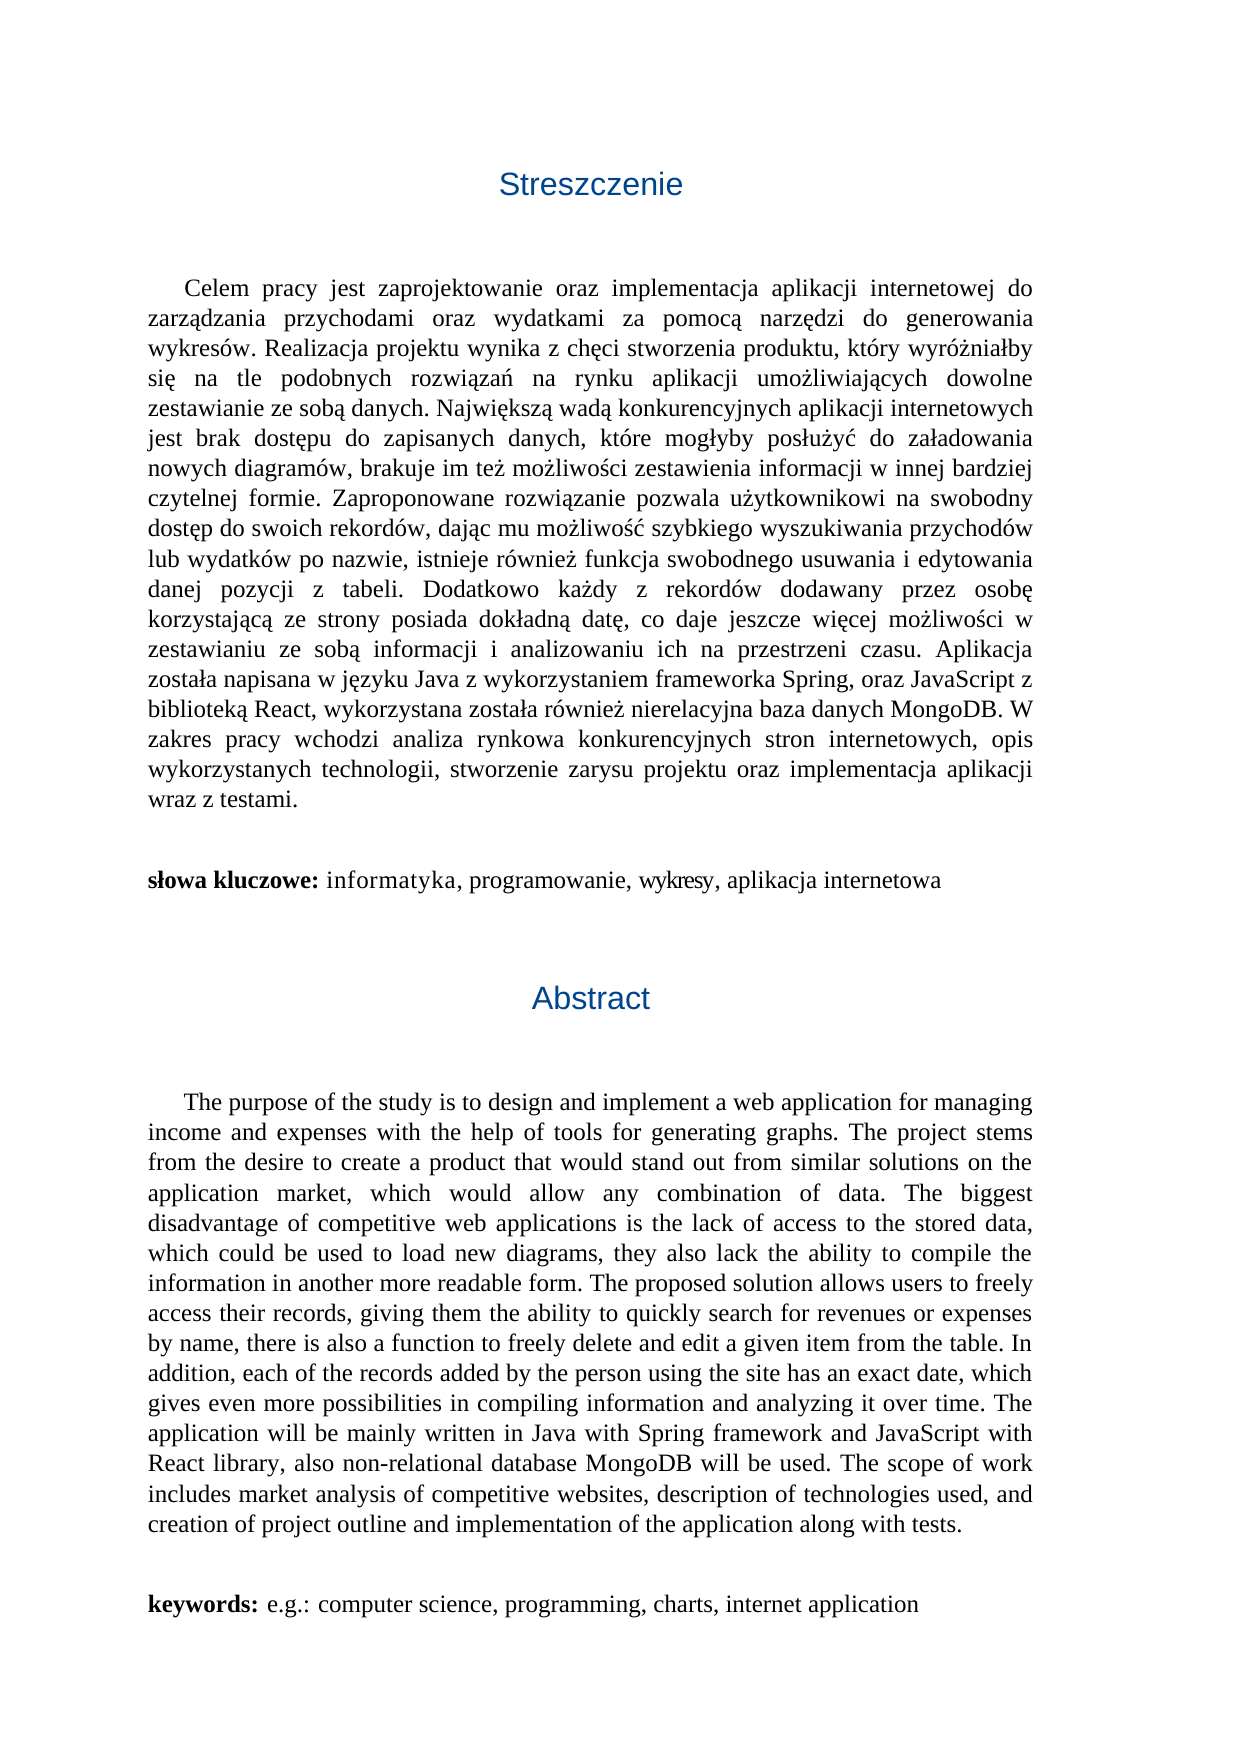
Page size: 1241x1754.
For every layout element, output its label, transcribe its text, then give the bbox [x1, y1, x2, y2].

text keywords: e.g.: computer science, programming, charts, internet application [148, 1589, 1221, 1618]
text Celem pracy jest zaprojektowanie oraz implementacja aplikacji internetowej do zarządzania przychodami oraz wydatkami za pomocą narzędzi do generowania wykresów. Realizacja projektu wynika z chęci stworzenia produktu, który wyróżniałby się na tle podobnych rozwiązań na rynku aplikacji umożliwiających dowolne zestawianie ze sobą danych. Największą wadą konkurencyjnych aplikacji internetowych jest brak dostępu do zapisanych danych, które mogłyby posłużyć do załadowania nowych diagramów, brakuje im też możliwości zestawienia informacji w innej bardziej czytelnej formie. Zaproponowane rozwiązanie pozwala użytkownikowi na swobodny dostęp do swoich rekordów, dając mu możliwość szybkiego wyszukiwania przychodów lub wydatków po nazwie, istnieje również funkcja swobodnego usuwania i edytowania danej pozycji z tabeli. Dodatkowo każdy z rekordów dodawany przez osobę korzystającą ze strony posiada dokładną datę, co daje jeszcze więcej możliwości w zestawianiu ze sobą informacji i analizowaniu ich na przestrzeni czasu. Aplikacja została napisana w języku Java z wykorzystaniem frameworka Spring, oraz JavaScript z biblioteką React, wykorzystana została również nierelacyjna baza danych MongoDB. W zakres pracy wchodzi analiza rynkowa konkurencyjnych stron internetowych, opis wykorzystanych technologii, stworzenie zarysu projektu oraz implementacja aplikacji wraz z testami. [148, 273, 1034, 813]
text słowa kluczowe: informatyka, programowanie, wykresy, aplikacja internetowa [148, 865, 1221, 894]
subtitle Abstract [383, 979, 799, 1016]
subtitle Streszczenie [371, 164, 810, 202]
text The purpose of the study is to design and implement a web application for managing income and expenses with the help of tools for generating graphs. The project stems from the desire to create a product that would stand out from similar solutions on the application market, which would allow any combination of data. The biggest disadvantage of competitive web applications is the lack of access to the stored data, which could be used to load new diagrams, they also lack the ability to compile the information in another more readable form. The proposed solution allows users to freely access their records, giving them the ability to quickly search for revenues or expenses by name, there is also a function to freely delete and edit a given item from the table. In addition, each of the records added by the person using the site has an exact date, which gives even more possibilities in compiling information and analyzing it over time. The application will be mainly written in Java with Spring framework and JavaScript with React library, also non-relational database MongoDB will be used. The scope of work includes market analysis of competitive websites, description of technologies used, and creation of project outline and implementation of the application along with tests. [148, 1087, 1034, 1537]
